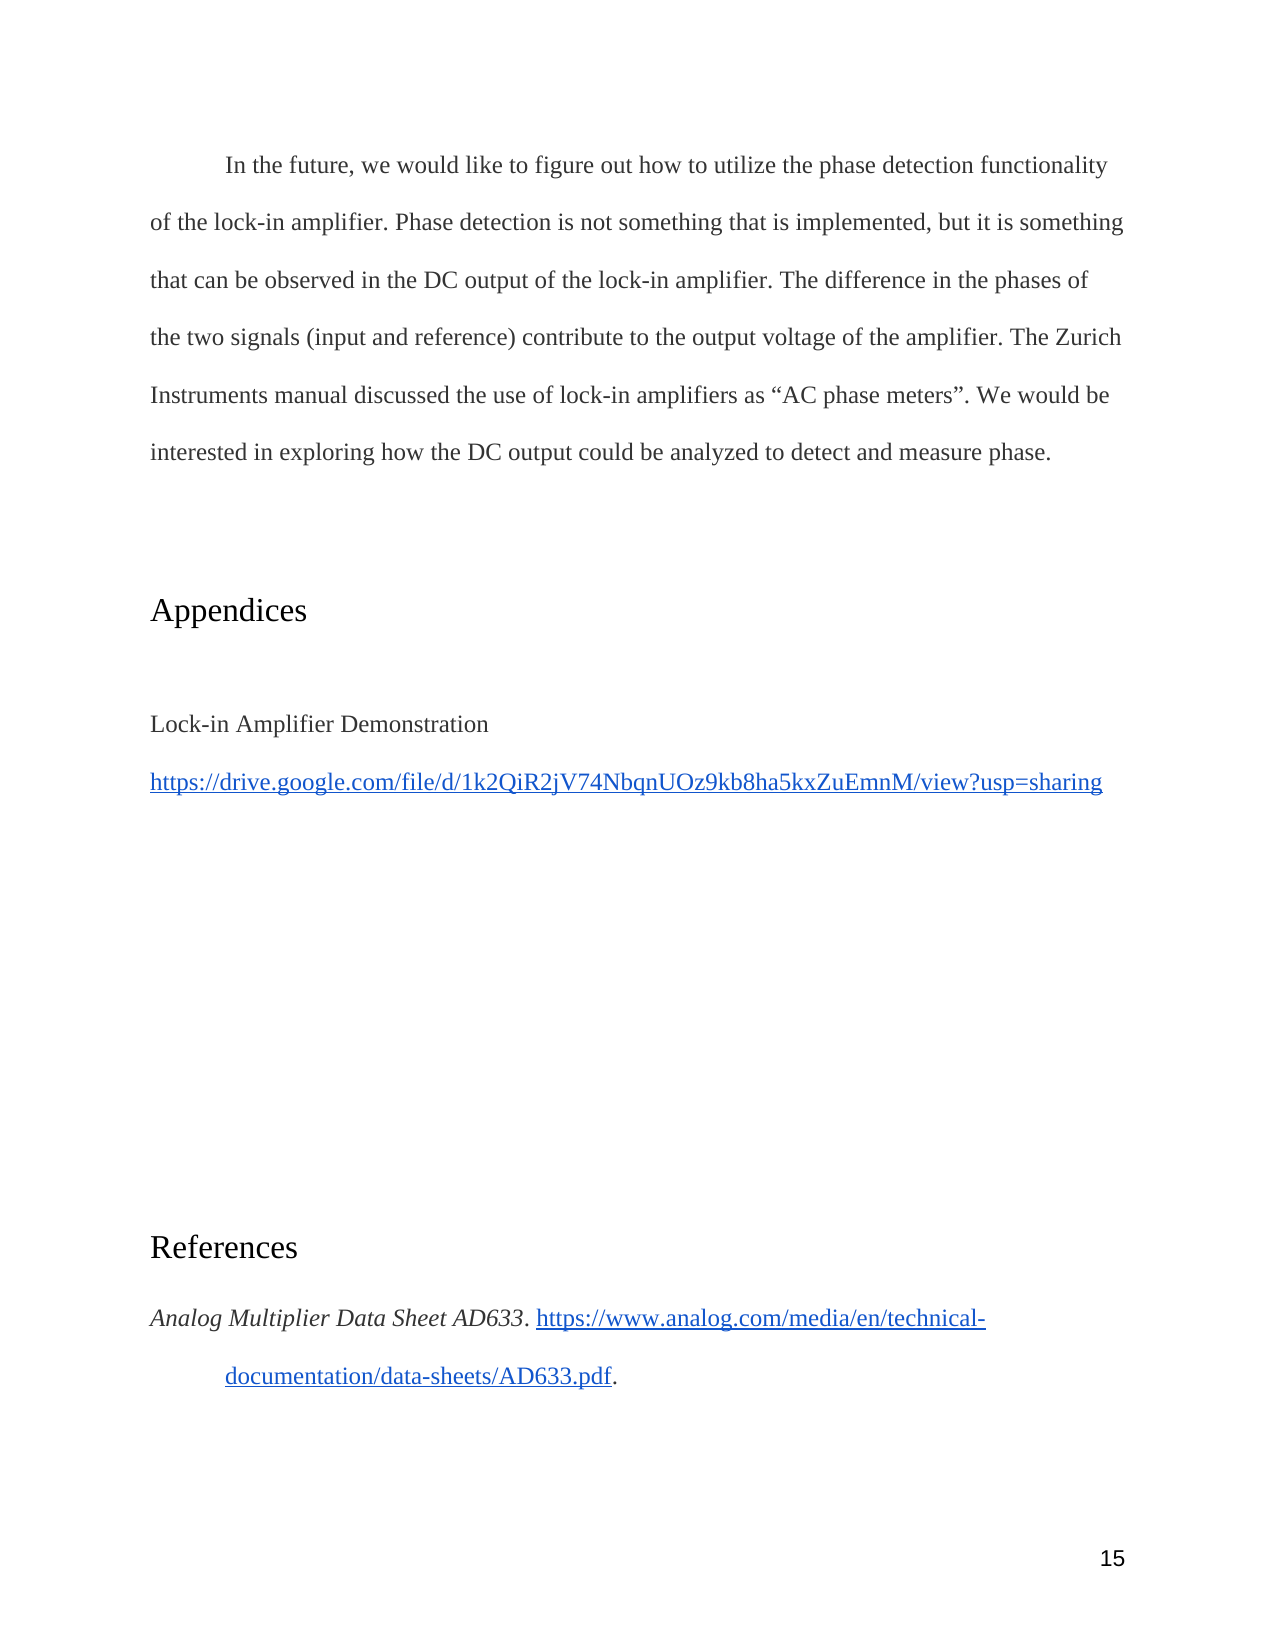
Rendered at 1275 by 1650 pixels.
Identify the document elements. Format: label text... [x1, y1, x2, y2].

text https://drive.google.com/file/d/1k2QiR2jV74NbqnUOz9kb8ha5kxZuEmnM/view?usp=sharing [150, 767, 1125, 796]
text Lock-in Amplifier Demonstration [150, 709, 1125, 738]
text In the future, we would like to figure out how to utilize the phase detection functionality of the lock-in amplifier. Phase detection is not something that is implemented, but it is something that can be observed in the DC output of the lock-in amplifier. The difference in the phases of the two signals (input and reference) contribute to the output voltage of the amplifier. The Zurich Instruments manual discussed the use of lock-in amplifiers as “AC phase meters”. We would be interested in exploring how the DC output could be analyzed to detect and measure phase. [150, 150, 1125, 466]
text Analog Multiplier Data Sheet AD633. https://www.analog.com/media/en/technical-documentation/data-sheets/AD633.pdf. [150, 1303, 1125, 1390]
subtitle Appendices [150, 590, 1125, 628]
subtitle References [150, 1227, 1125, 1265]
